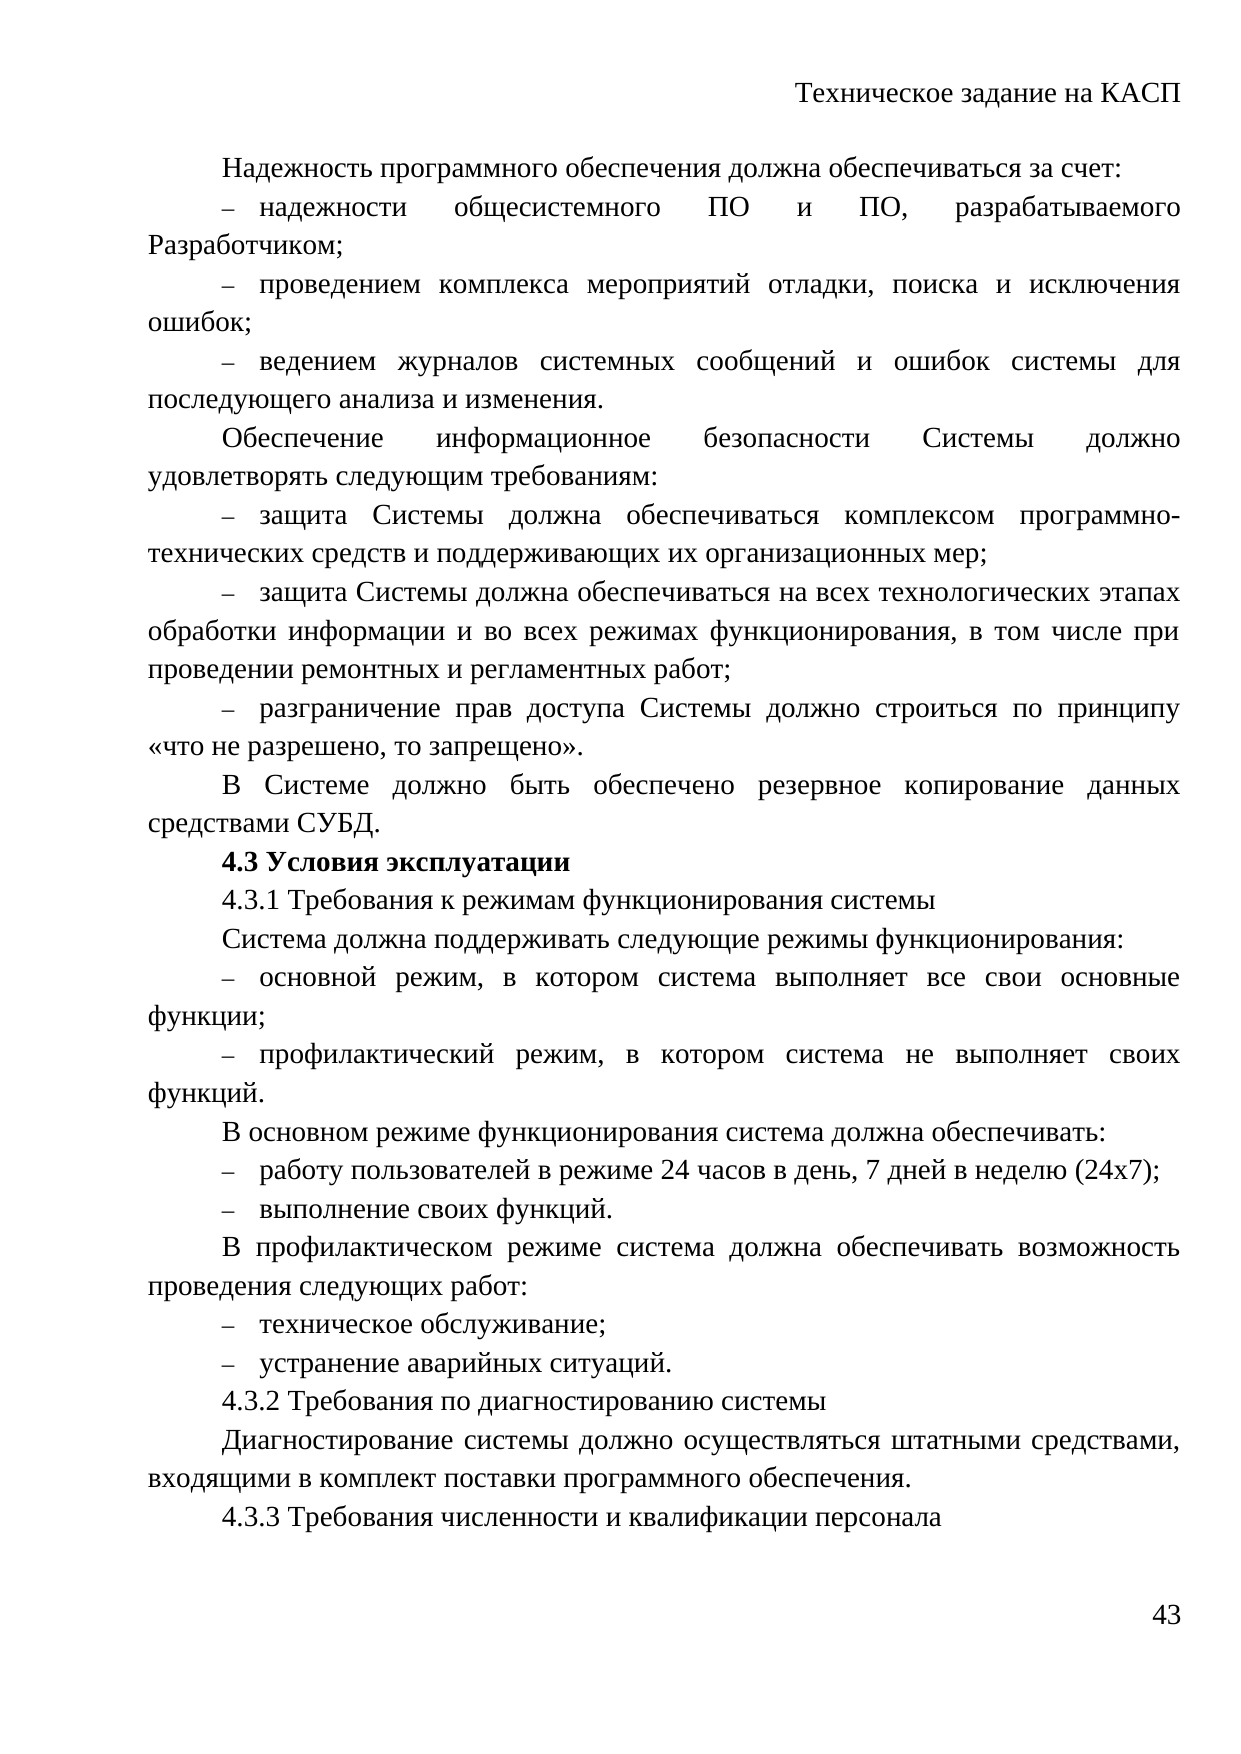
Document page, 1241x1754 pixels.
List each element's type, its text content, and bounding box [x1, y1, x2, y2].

text В основном режиме функционирования система должна обеспечивать: [148, 1114, 1181, 1147]
subtitle Требования численности и квалификации персонала [148, 1499, 1181, 1533]
text разграничение прав доступа Системы должно строиться по принципу «что не разрешено, то запрещено». [148, 690, 1181, 762]
text техническое обслуживание; [148, 1306, 1181, 1340]
text В Системе должно быть обеспечено резервное копирование данных средствами СУБД. [148, 767, 1181, 839]
text устранение аварийных ситуаций. [148, 1345, 1181, 1378]
text Диагностирование системы должно осуществляться штатными средствами, входящими в комплект поставки программного обеспечения. [148, 1422, 1181, 1494]
text защита Системы должна обеспечиваться на всех технологических этапах обработки информации и во всех режимах функционирования, в том числе при проведении ремонтных и регламентных работ; [148, 574, 1181, 685]
text Надежность программного обеспечения должна обеспечиваться за счет: [148, 150, 1181, 184]
subtitle Требования к режимам функционирования системы [148, 882, 1181, 916]
text В профилактическом режиме система должна обеспечивать возможность проведения следующих работ: [148, 1229, 1181, 1301]
subtitle Условия эксплуатации [148, 844, 1181, 877]
text проведением комплекса мероприятий отладки, поиска и исключения ошибок; [148, 266, 1181, 338]
text защита Системы должна обеспечиваться комплексом программно-технических средств и поддерживающих их организационных мер; [148, 497, 1181, 569]
text Система должна поддерживать следующие режимы функционирования: [148, 921, 1181, 954]
text основной режим, в котором система выполняет все свои основные функции; [148, 959, 1181, 1032]
subtitle Требования по диагностированию системы [148, 1383, 1181, 1417]
text работу пользователей в режиме 24 часов в день, 7 дней в неделю (24х7); [148, 1152, 1181, 1186]
text профилактический режим, в котором система не выполняет своих функций. [148, 1037, 1181, 1109]
text надежности общесистемного ПО и ПО, разрабатываемого Разработчиком; [148, 189, 1181, 261]
text Обеспечение информационное безопасности Системы должно удовлетворять следующим требованиям: [148, 420, 1181, 492]
text выполнение своих функций. [148, 1191, 1181, 1224]
text ведением журналов системных сообщений и ошибок системы для последующего анализа и изменения. [148, 343, 1181, 415]
